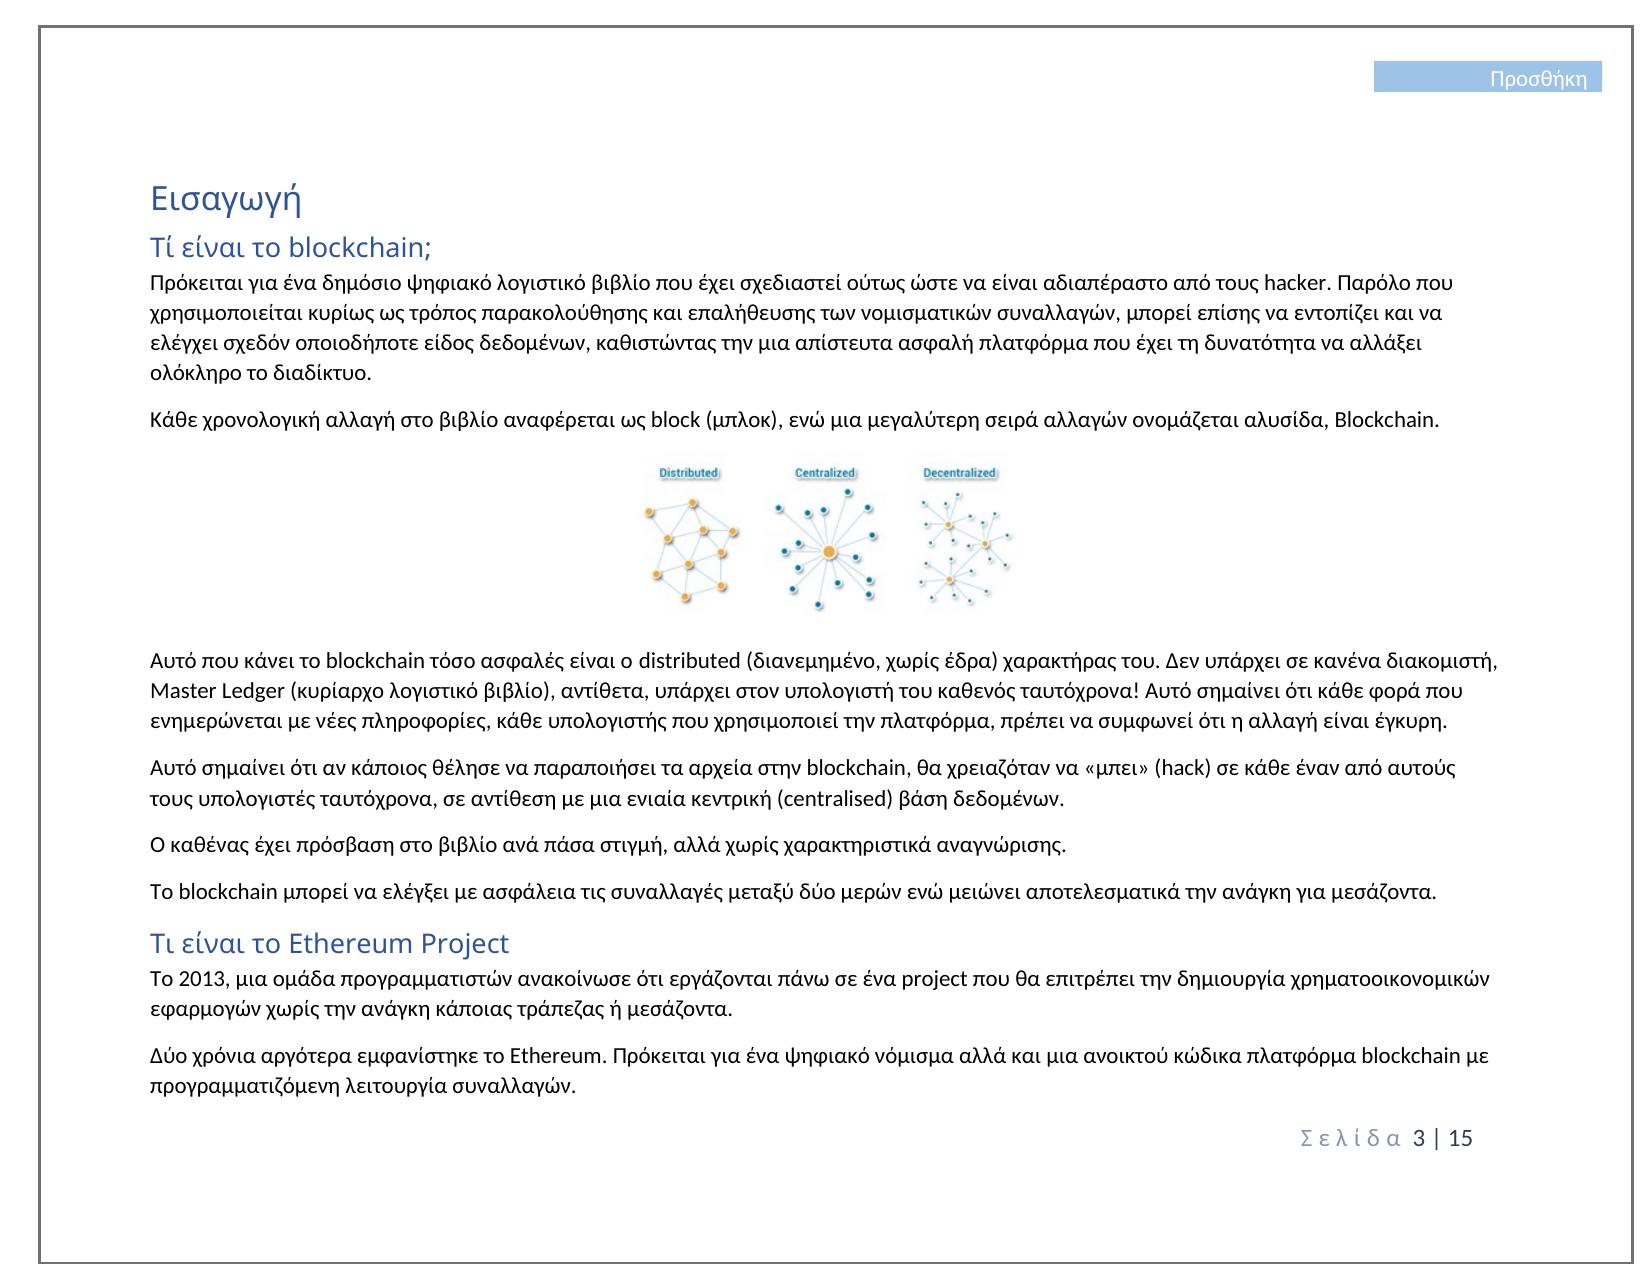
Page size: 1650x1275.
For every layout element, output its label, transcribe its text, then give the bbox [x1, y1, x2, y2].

picture [625, 452, 1025, 628]
text Το blockchain μπορεί να ελέγξει με ασφάλεια τις συναλλαγές μεταξύ δύο μερών ενώ μειώνει αποτελεσματικά την ανάγκη για μεσάζοντα. [150, 877, 1500, 905]
text Ο καθένας έχει πρόσβαση στο βιβλίο ανά πάσα στιγμή, αλλά χωρίς χαρακτηριστικά αναγνώρισης. [150, 831, 1500, 858]
text Αυτό που κάνει το blockchain τόσο ασφαλές είναι ο distributed (διανεμημένο, χωρίς έδρα) χαρακτήρας του. Δεν υπάρχει σε κανένα διακομιστή, Master Ledger (κυρίαρχο λογιστικό βιβλίο), αντίθετα, υπάρχει στον υπολογιστή του καθενός ταυτόχρονα! Αυτό σημαίνει ότι κάθε φορά που ενημερώνεται με νέες πληροφορίες, κάθε υπολογιστής που χρησιμοποιεί την πλατφόρμα, πρέπει να συμφωνεί ότι η αλλαγή είναι έγκυρη. [150, 646, 1500, 734]
text Πρόκειται για ένα δημόσιο ψηφιακό λογιστικό βιβλίο που έχει σχεδιαστεί ούτως ώστε να είναι αδιαπέραστο από τους hacker. Παρόλο που χρησιμοποιείται κυρίως ως τρόπος παρακολούθησης και επαλήθευσης των νομισματικών συναλλαγών, μπορεί επίσης να εντοπίζει και να ελέγχει σχεδόν οποιοδήποτε είδος δεδομένων, καθιστώντας την μια απίστευτα ασφαλή πλατφόρμα που έχει τη δυνατότητα να αλλάξει ολόκληρο το διαδίκτυο. [150, 268, 1500, 387]
subtitle Τί είναι το blockchain; [150, 228, 1500, 265]
subtitle Τι είναι το Ethereum Project [150, 924, 1500, 961]
text Αυτό σημαίνει ότι αν κάποιος θέλησε να παραποιήσει τα αρχεία στην blockchain, θα χρειαζόταν να «μπει» (hack) σε κάθε έναν από αυτούς τους υπολογιστές ταυτόχρονα, σε αντίθεση με μια ενιαία κεντρική (centralised) βάση δεδομένων. [150, 753, 1500, 812]
text Δύο χρόνια αργότερα εμφανίστηκε το Ethereum. Πρόκειται για ένα ψηφιακό νόμισμα αλλά και μια ανοικτού κώδικα πλατφόρμα blockchain με προγραμματιζόμενη λειτουργία συναλλαγών. [150, 1041, 1500, 1099]
text Κάθε χρονολογική αλλαγή στο βιβλίο αναφέρεται ως block (μπλοκ), ενώ μια μεγαλύτερη σειρά αλλαγών ονομάζεται αλυσίδα, Blockchain. [150, 405, 1500, 433]
text Το 2013, μια ομάδα προγραμματιστών ανακοίνωσε ότι εργάζονται πάνω σε ένα project που θα επιτρέπει την δημιουργία χρηματοοικονομικών εφαρμογών χωρίς την ανάγκη κάποιας τράπεζας ή μεσάζοντα. [150, 964, 1500, 1022]
subtitle Εισαγωγή [150, 175, 1500, 220]
